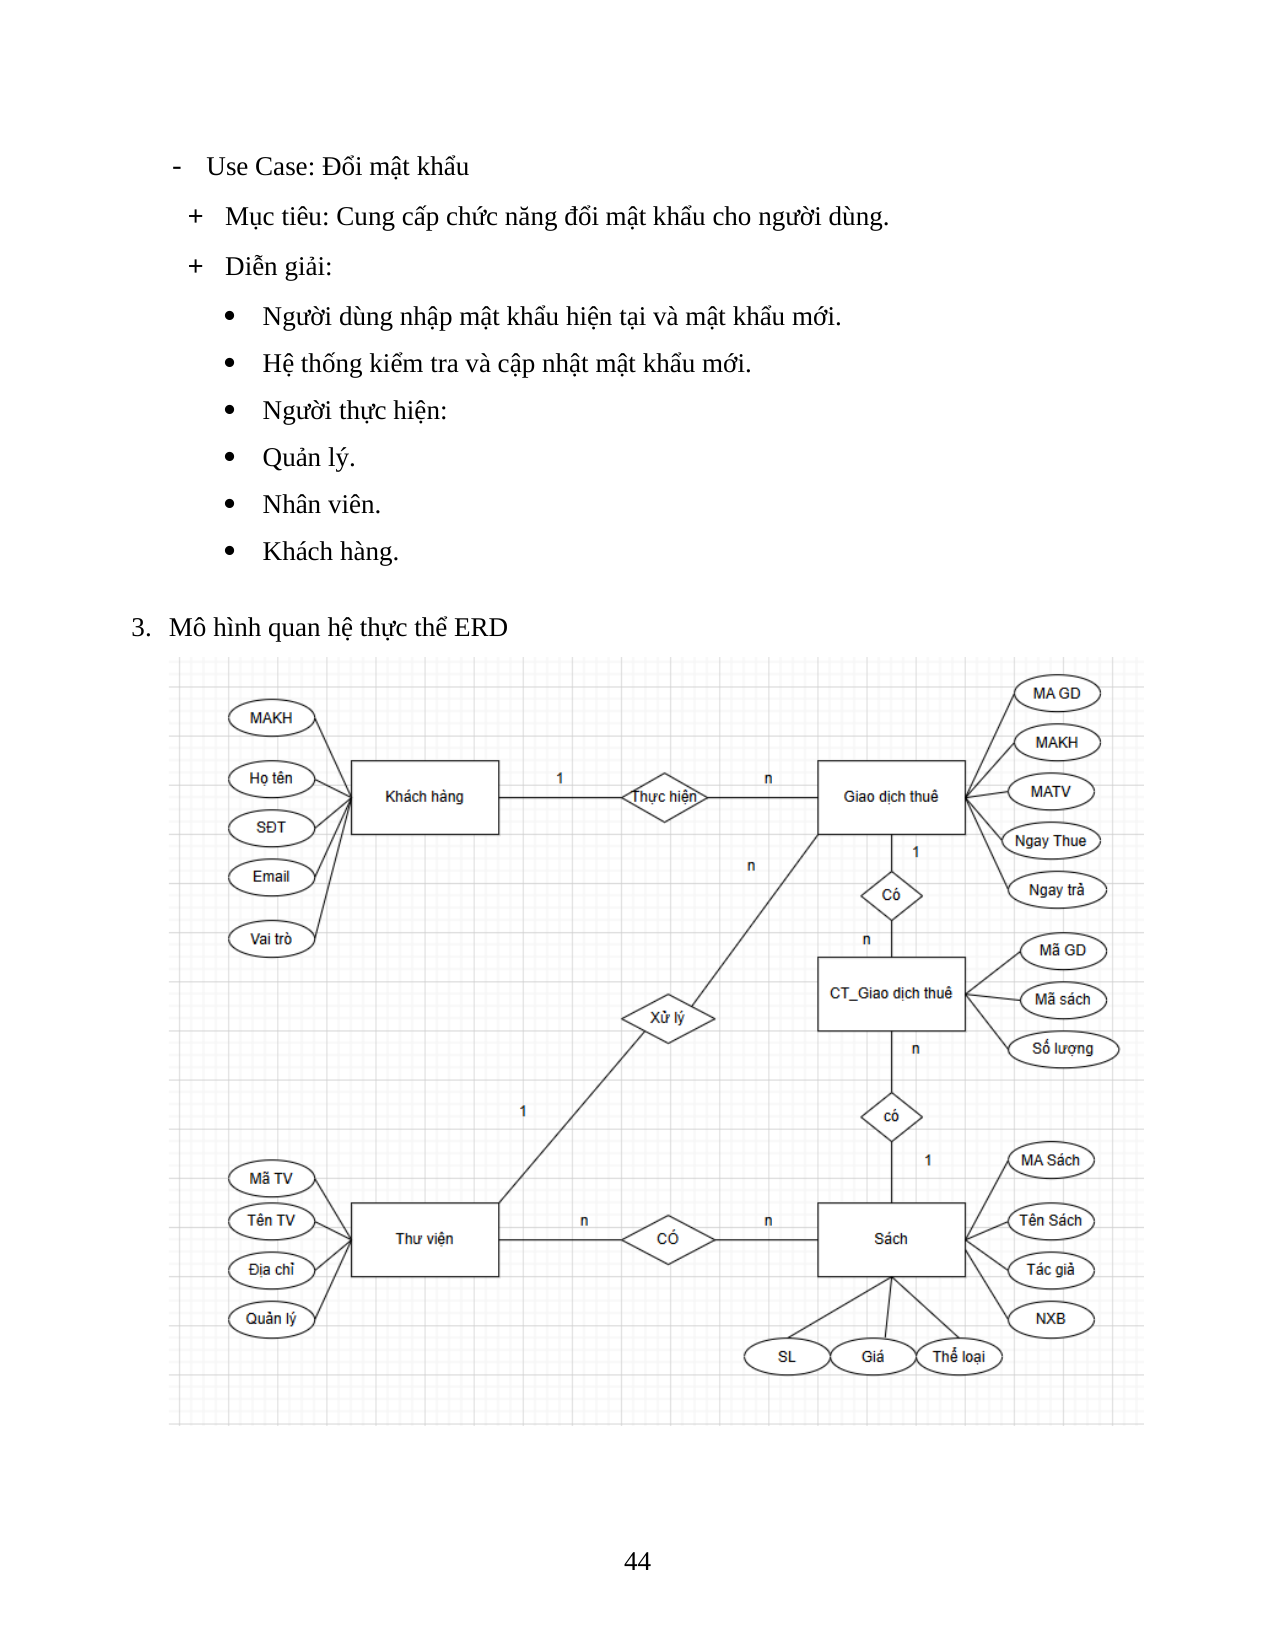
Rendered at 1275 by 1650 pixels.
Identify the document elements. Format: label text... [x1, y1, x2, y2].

list Quản lý. [225, 441, 1125, 472]
list Người thực hiện: [225, 394, 1125, 425]
list Mô hình quan hệ thực thể ERD [131, 611, 1125, 642]
list Diễn giải: [187, 250, 1125, 284]
list Nhân viên. [225, 488, 1125, 519]
list Hệ thống kiểm tra và cập nhật mật khẩu mới. [225, 347, 1125, 378]
list Use Case: Đổi mật khẩu [169, 150, 1125, 183]
list Người dùng nhập mật khẩu hiện tại và mật khẩu mới. [225, 300, 1125, 332]
picture [168, 657, 1144, 1426]
list Mục tiêu: Cung cấp chức năng đổi mật khẩu cho người dùng. [187, 200, 1125, 233]
list Khách hàng. [225, 535, 1125, 566]
